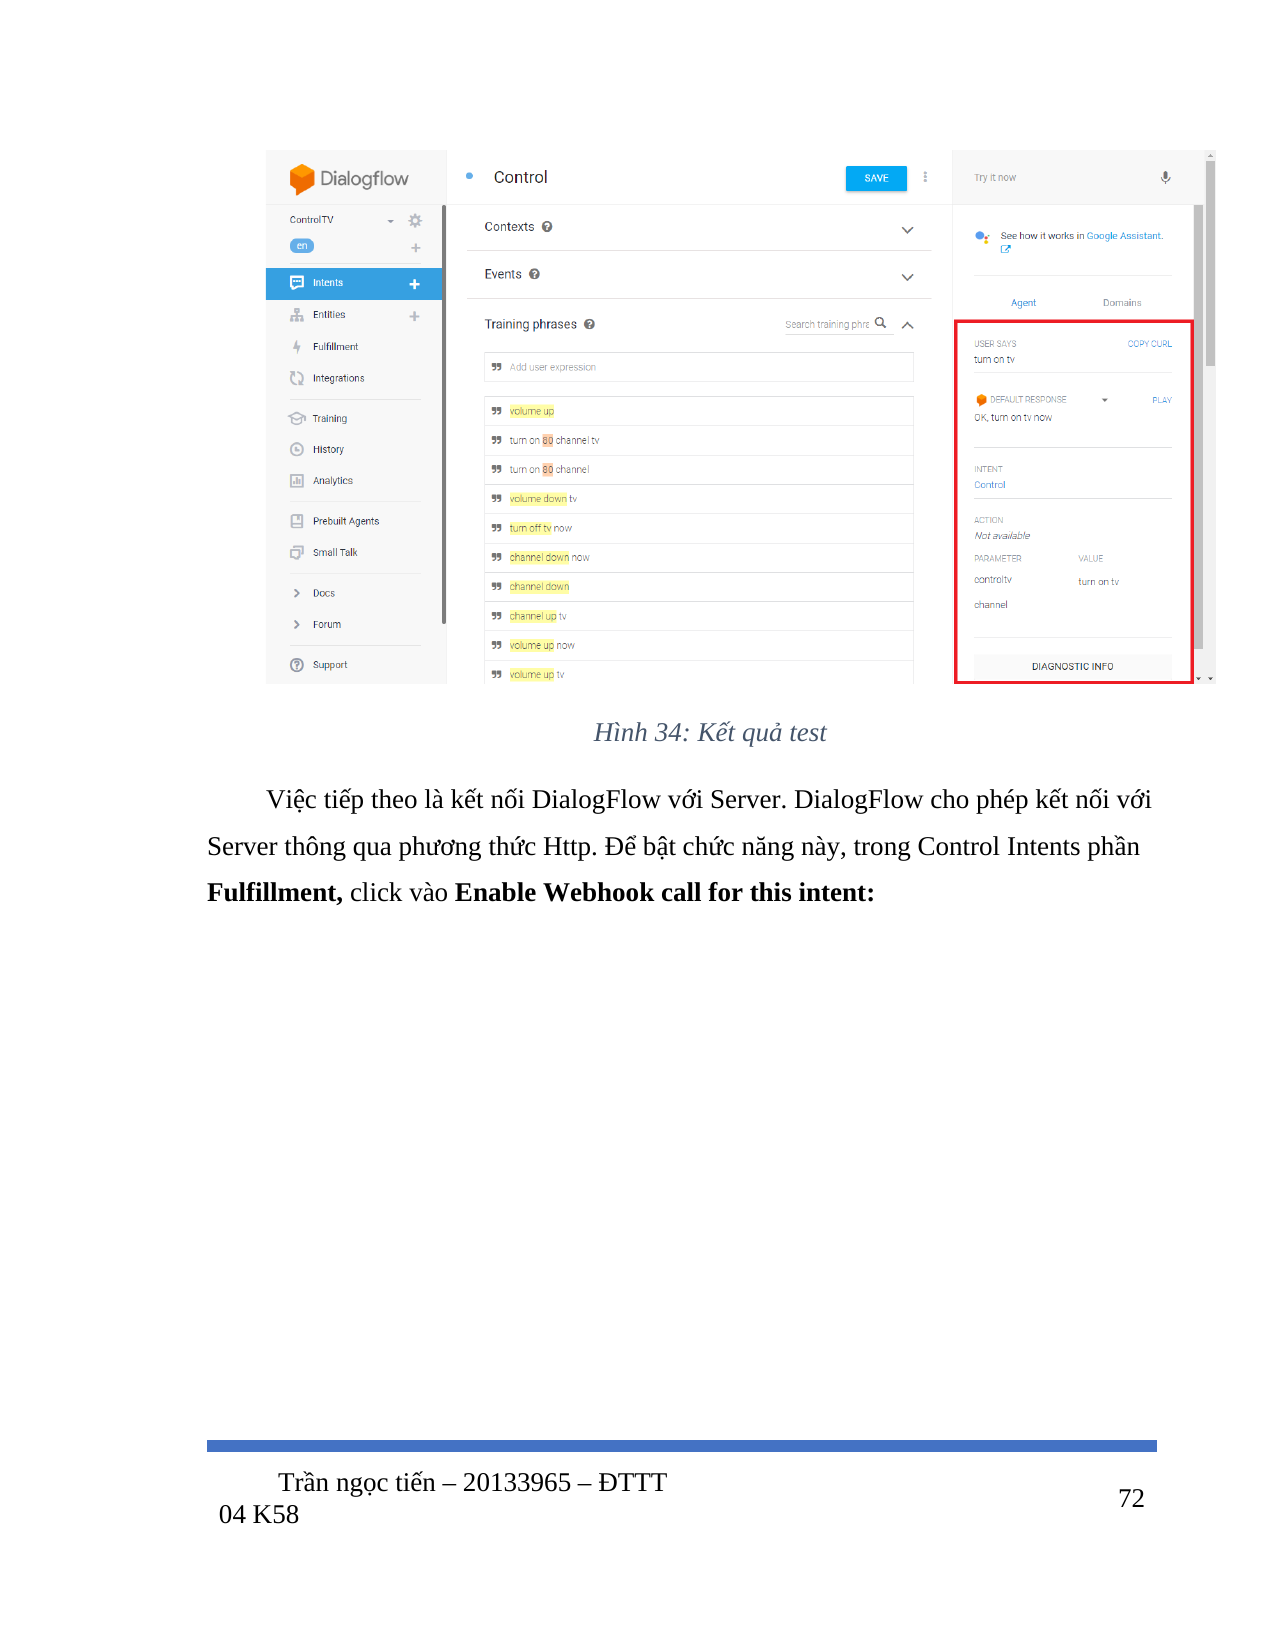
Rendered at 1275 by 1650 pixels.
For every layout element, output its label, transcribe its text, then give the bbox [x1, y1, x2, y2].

picture [265, 150, 1216, 684]
text Việc tiếp theo là kết nối DialogFlow với Server. DialogFlow cho phép kết nối với Server thông qua phương thức Http. Để bật chức năng này, trong Control Intents phần Fulfillment, click vào Enable Webhook call for this intent: [207, 783, 1157, 908]
text Hình 34: Kết quả test [207, 716, 1157, 747]
